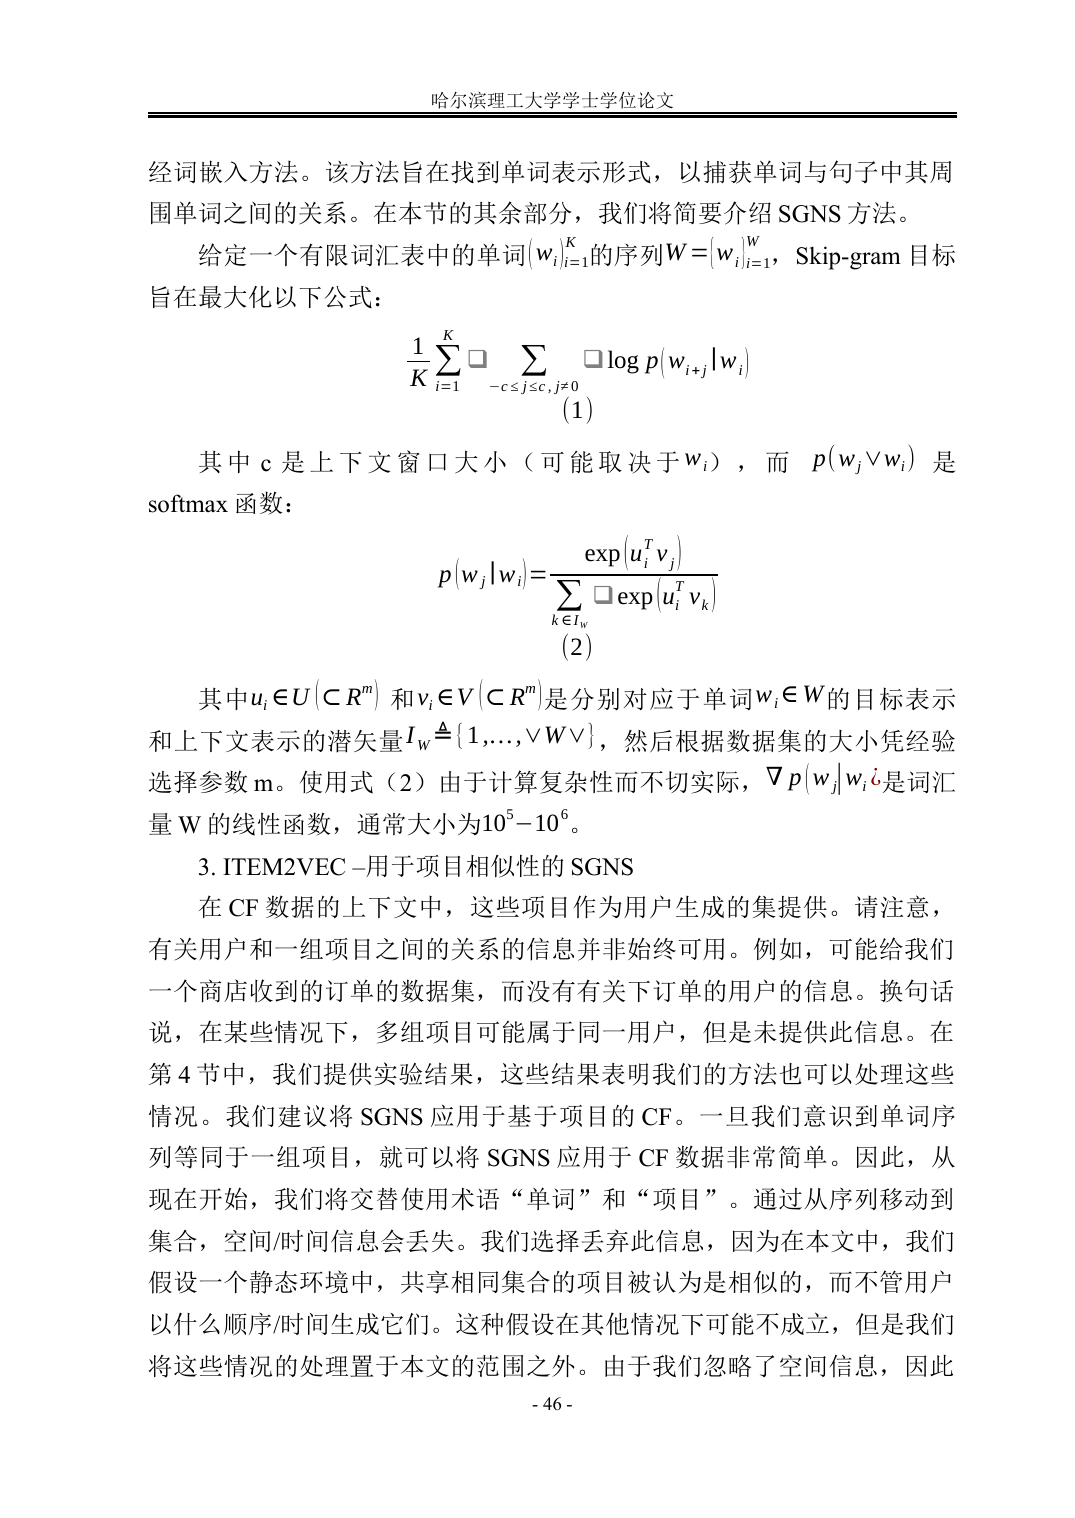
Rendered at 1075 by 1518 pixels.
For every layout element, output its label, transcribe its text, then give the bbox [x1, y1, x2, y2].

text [148, 883, 957, 1383]
text 其中c是上下文窗口大小（可能取决于），而 是softmax函数： [148, 438, 957, 521]
text 3. ITEM2VEC –用于项目相似性的SGNS [148, 842, 957, 883]
text 其中和是分别对应于单词的目标表示和上下文表示的潜矢量，然后根据数据集的大小凭经验选择参数m。使用式（2）由于计算复杂性而不切实际，是词汇量W的线性函数，通常大小为。 [148, 675, 957, 842]
text 给定一个有限词汇表中的单词的序列，Skip-gram目标旨在最大化以下公式： [148, 231, 957, 314]
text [148, 148, 957, 231]
